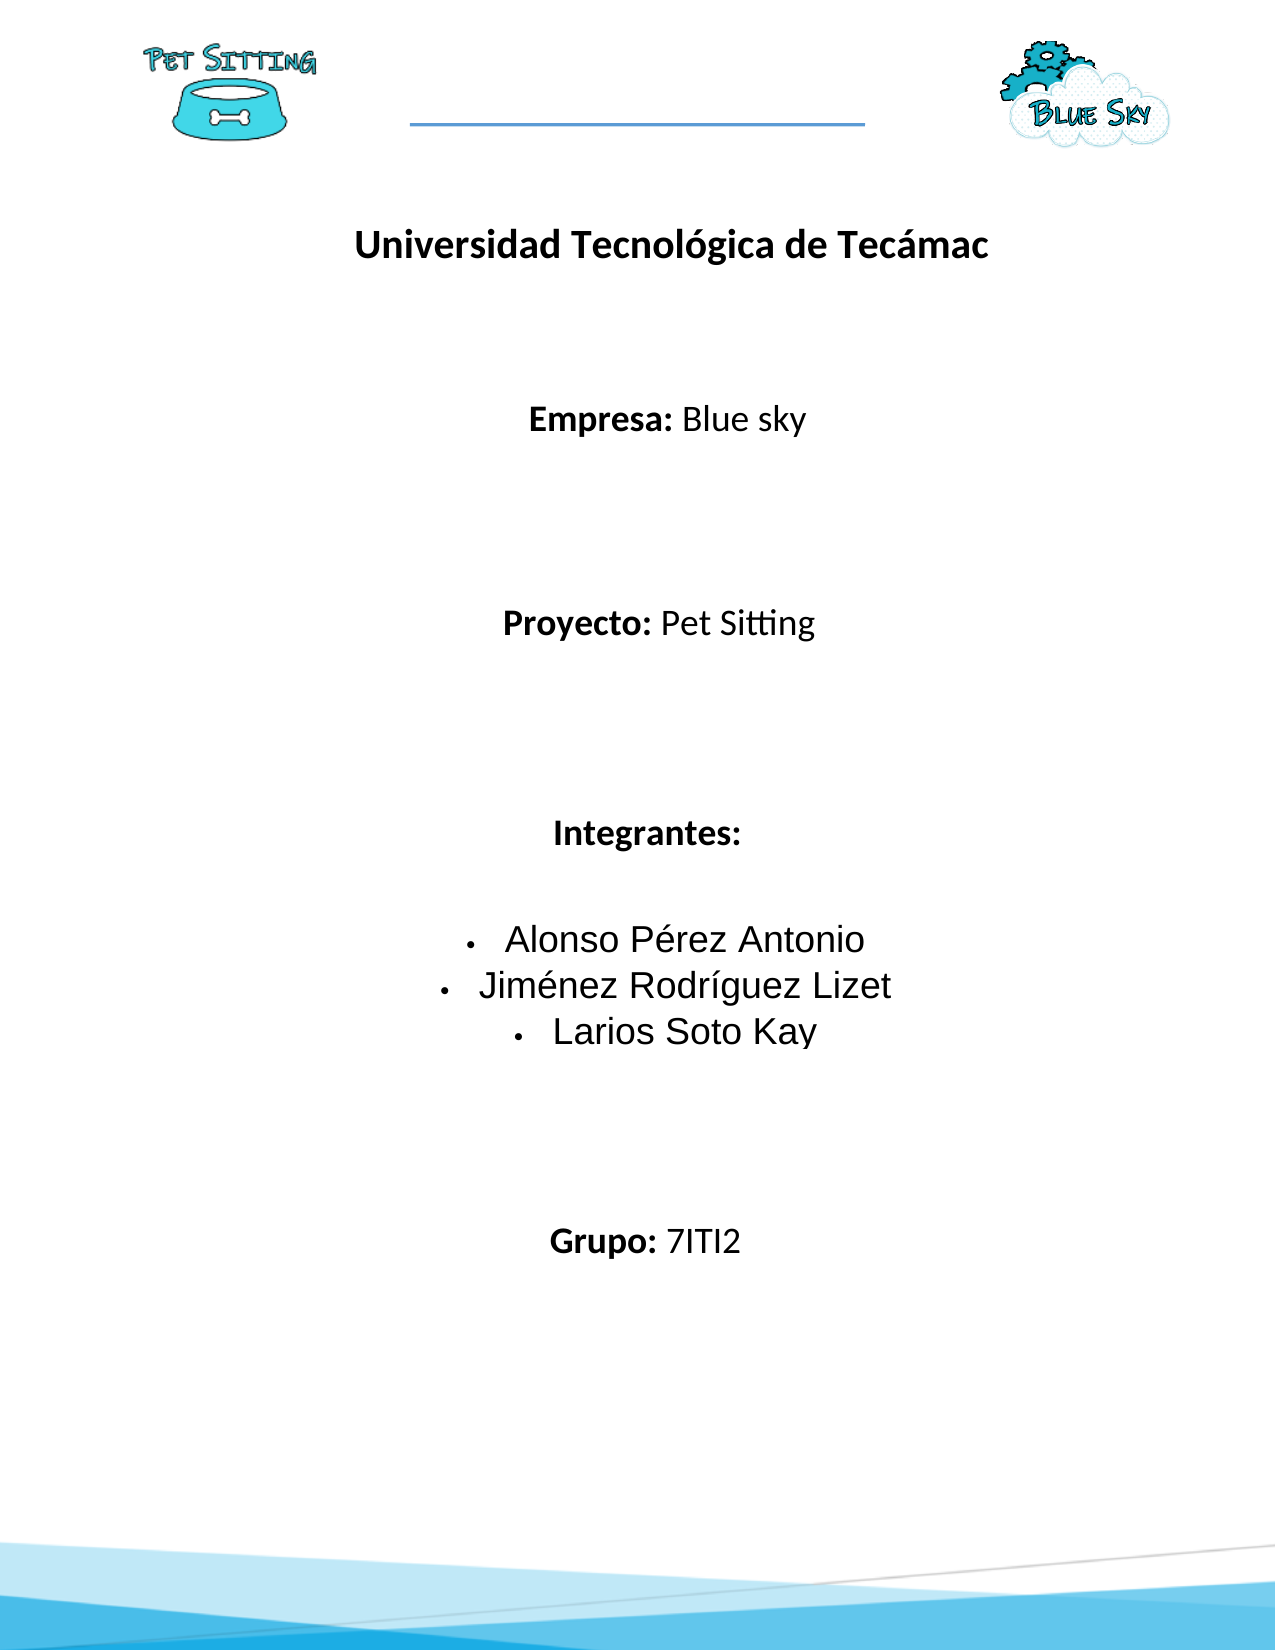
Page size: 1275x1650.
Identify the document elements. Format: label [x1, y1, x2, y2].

picture [0, 1504, 1275, 1650]
picture [994, 41, 1174, 152]
picture [137, 31, 326, 148]
